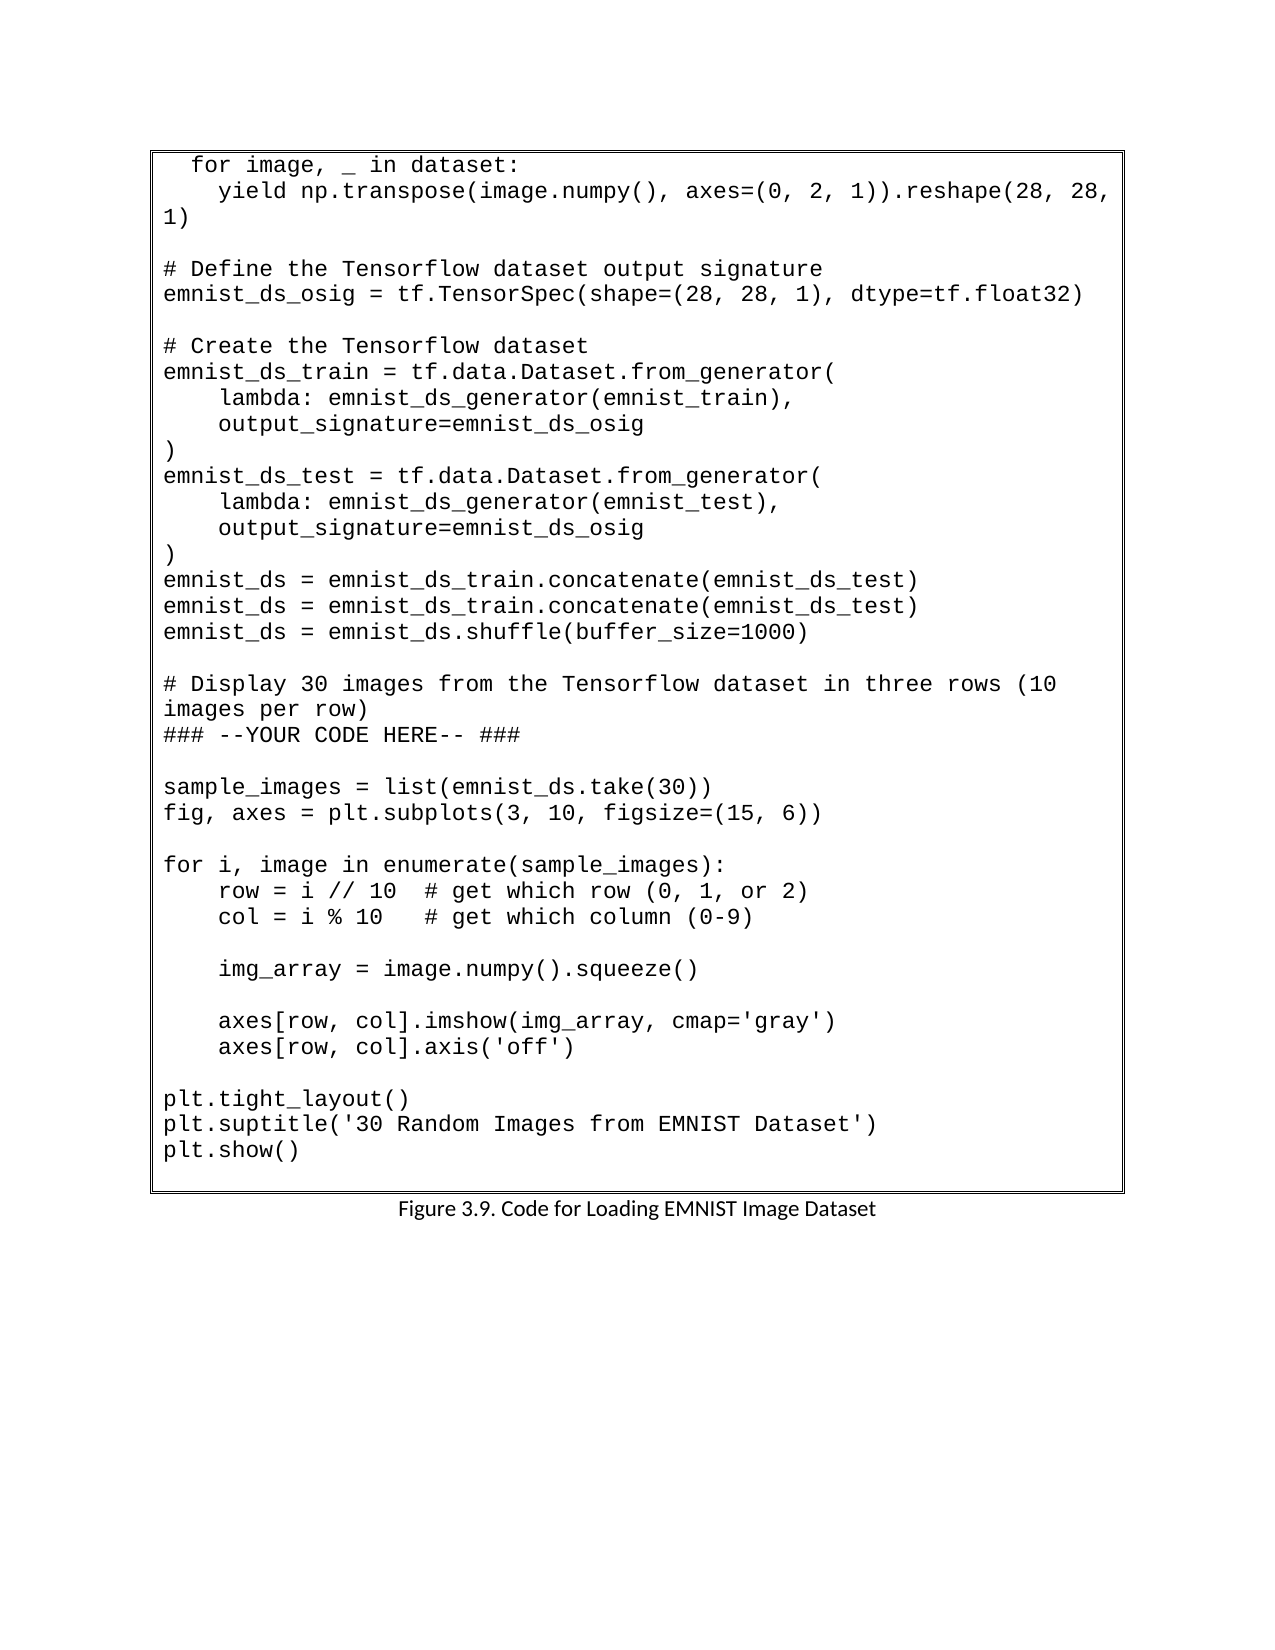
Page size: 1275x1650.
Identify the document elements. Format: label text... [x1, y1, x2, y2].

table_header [153, 153, 1122, 1191]
text Figure 3.9. Code for Loading EMNIST Image Dataset [150, 1194, 1125, 1222]
